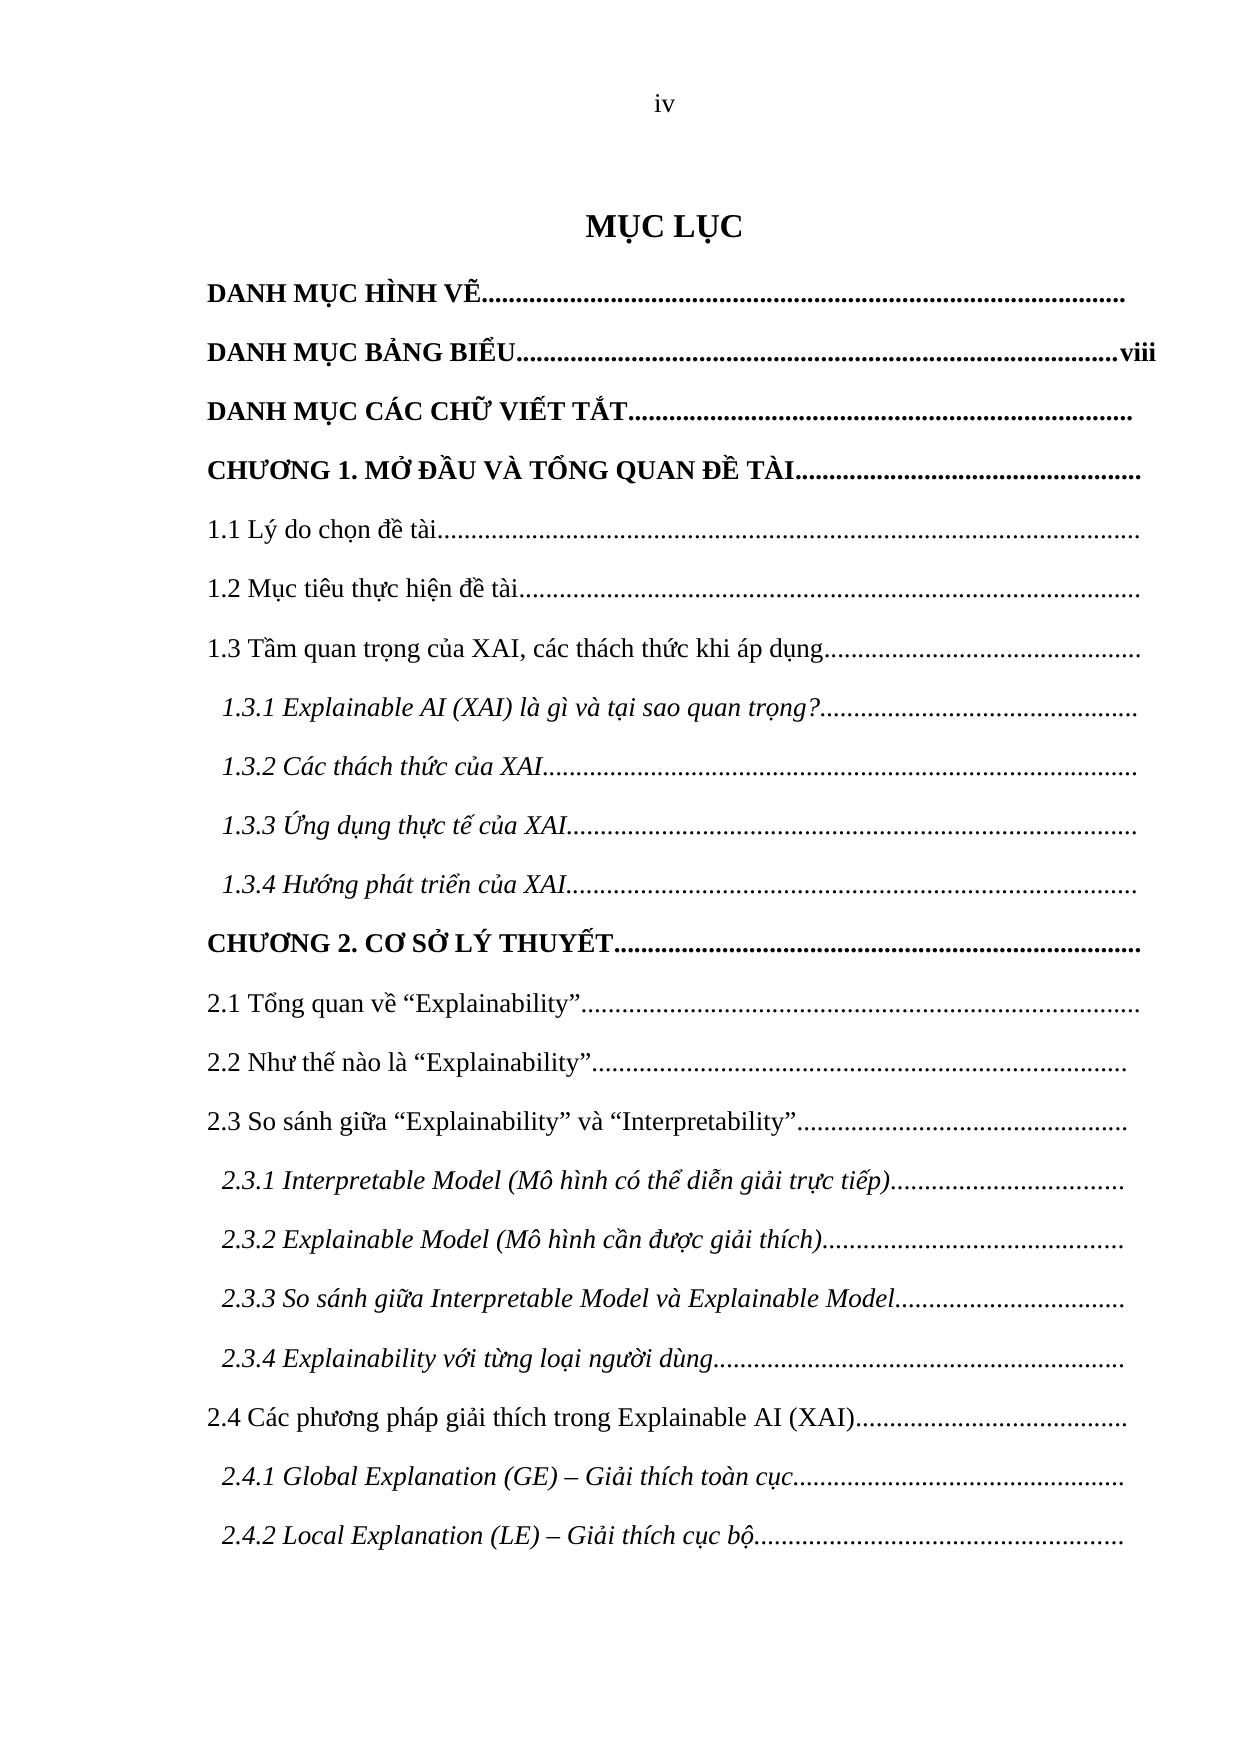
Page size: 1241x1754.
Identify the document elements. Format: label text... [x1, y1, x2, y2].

text 1.3.4 Hướng phát triển của XAI 6 [222, 868, 1122, 899]
text 1.3.2 Các thách thức của XAI 3 [222, 750, 1122, 781]
text 1.2 Mục tiêu thực hiện đề tài 2 [207, 573, 1122, 604]
text 2.4 Các phương pháp giải thích trong Explainable AI (XAI) 19 [207, 1401, 1122, 1432]
text 1.1 Lý do chọn đề tài 1 [207, 513, 1122, 544]
text 2.3.3 So sánh giữa Interpretable Model và Explainable Model 16 [222, 1283, 1122, 1314]
text DANH MỤC HÌNH VẼ vii [207, 277, 1122, 308]
text CHƯƠNG 1. MỞ ĐẦU VÀ TỔNG QUAN ĐỀ TÀI 1 [207, 454, 1122, 485]
text 2.3 So sánh giữa “Explainability” và “Interpretability” 12 [207, 1105, 1122, 1136]
text DANH MỤC CÁC CHỮ VIẾT TẮT ix [207, 395, 1122, 426]
text 2.3.1 Interpretable Model (Mô hình có thể diễn giải trực tiếp) 13 [222, 1164, 1122, 1195]
text 2.2 Như thế nào là “Explainability” 10 [207, 1046, 1122, 1077]
text 2.4.1 Global Explanation (GE) – Giải thích toàn cục 19 [222, 1460, 1122, 1491]
text MỤC LỤC [207, 207, 1122, 245]
text DANH MỤC BẢNG BIỂU viii [207, 336, 1122, 367]
text 2.3.2 Explainable Model (Mô hình cần được giải thích) 14 [222, 1223, 1122, 1254]
text 1.3.1 Explainable AI (XAI) là gì và tại sao quan trọng? 3 [222, 691, 1122, 722]
text 2.3.4 Explainability với từng loại người dùng 17 [222, 1342, 1122, 1373]
text 2.4.2 Local Explanation (LE) – Giải thích cục bộ 20 [222, 1519, 1122, 1550]
text 2.1 Tổng quan về “Explainability” 7 [207, 987, 1122, 1018]
text 1.3 Tầm quan trọng của XAI, các thách thức khi áp dụng 3 [207, 632, 1122, 663]
text 1.3.3 Ứng dụng thực tế của XAI 4 [222, 809, 1122, 840]
text CHƯƠNG 2. CƠ SỞ LÝ THUYẾT 7 [207, 928, 1122, 959]
